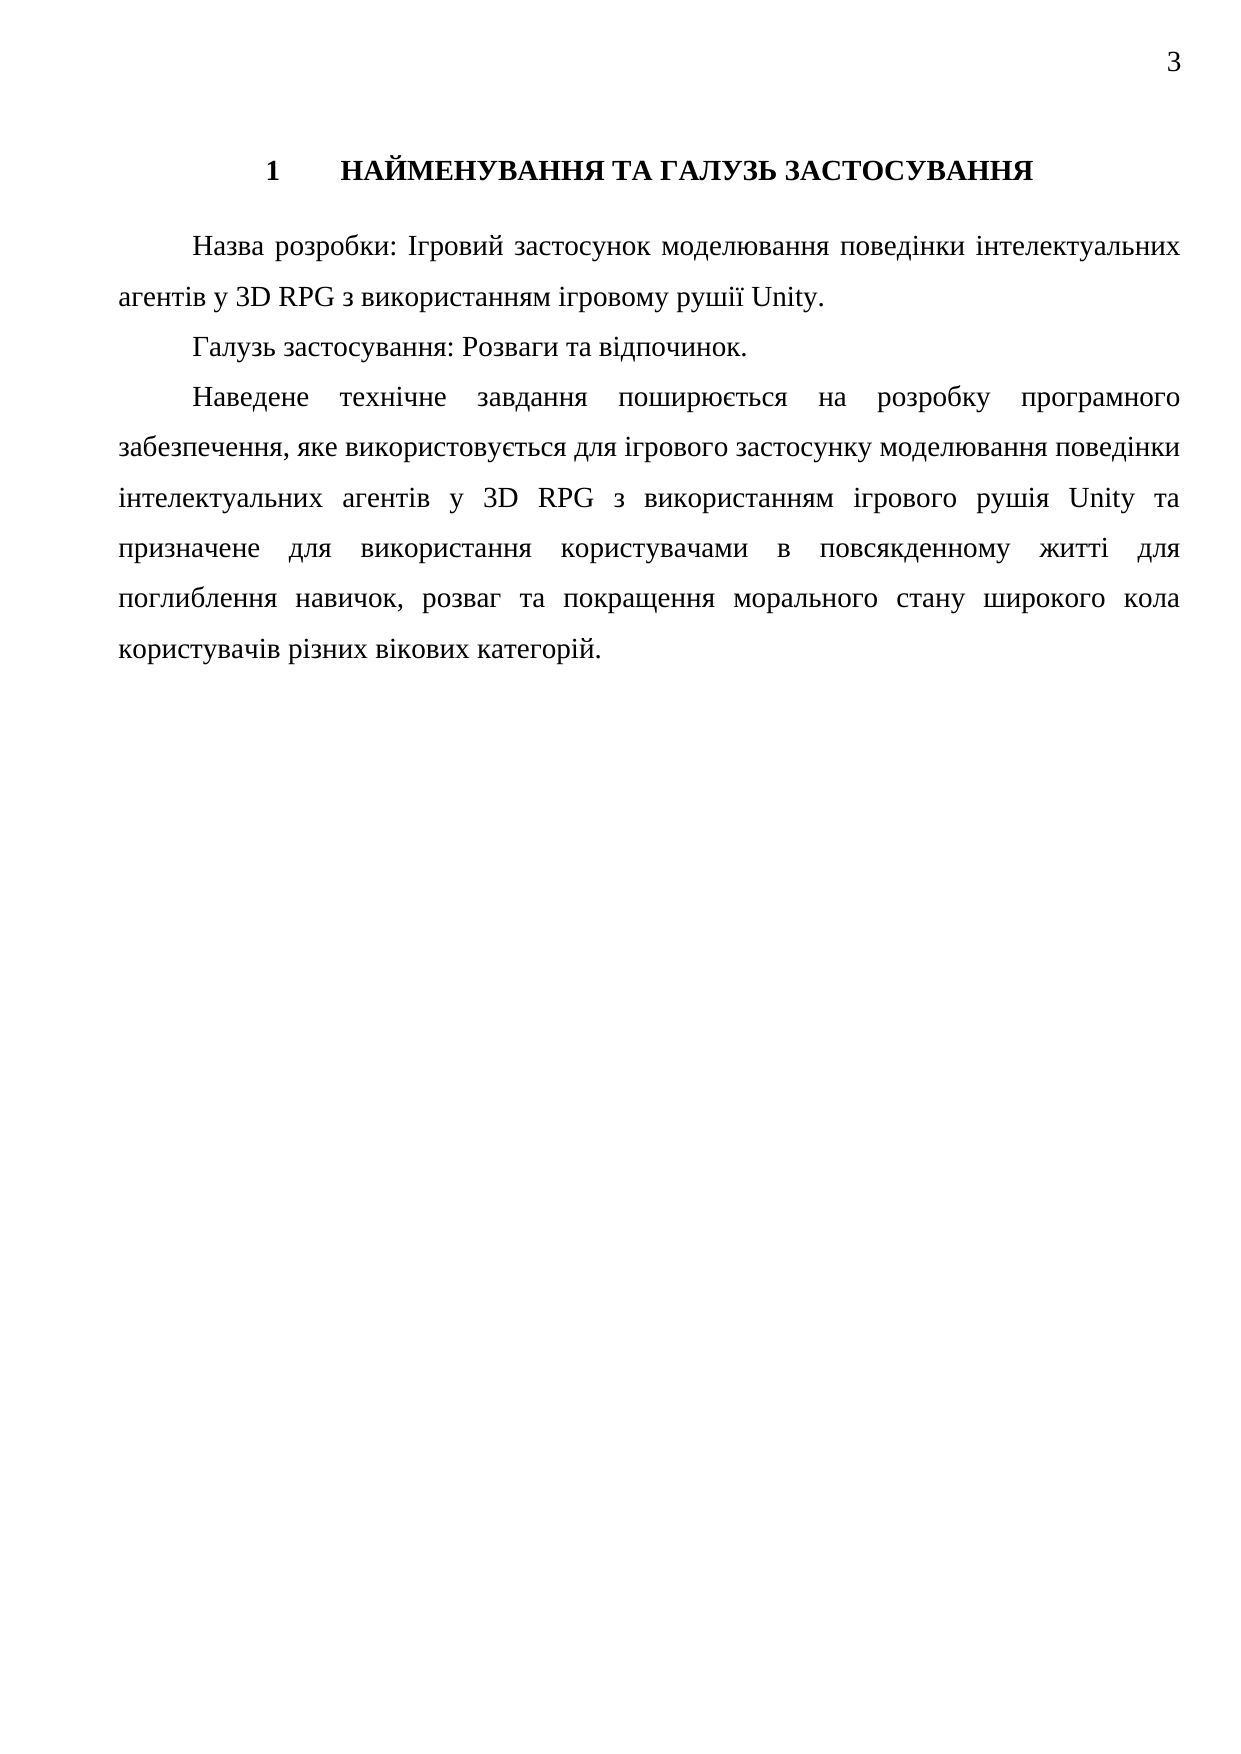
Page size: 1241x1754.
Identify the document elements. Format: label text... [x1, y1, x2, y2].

subtitle НАЙМЕНУВАННЯ ТА ГАЛУЗЬ ЗАСТОСУВАННЯ [118, 153, 1181, 187]
text Наведене технічне завдання поширюється на розробку програмного забезпечення, яке використовується для ігрового застосунку моделювання поведінки інтелектуальних агентів у 3D RPG з використанням ігрового рушія Unity та призначене для використання користувачами в повсякденному житті для поглиблення навичок, розваг та покращення морального стану широкого кола користувачів різних вікових категорій. [118, 379, 1181, 664]
text Галузь застосування: Розваги та відпочинок. [118, 329, 1181, 362]
text Назва розробки: Ігровий застосунок моделювання поведінки інтелектуальних агентів у 3D RPG з використанням ігровому рушії Unity. [118, 228, 1181, 312]
